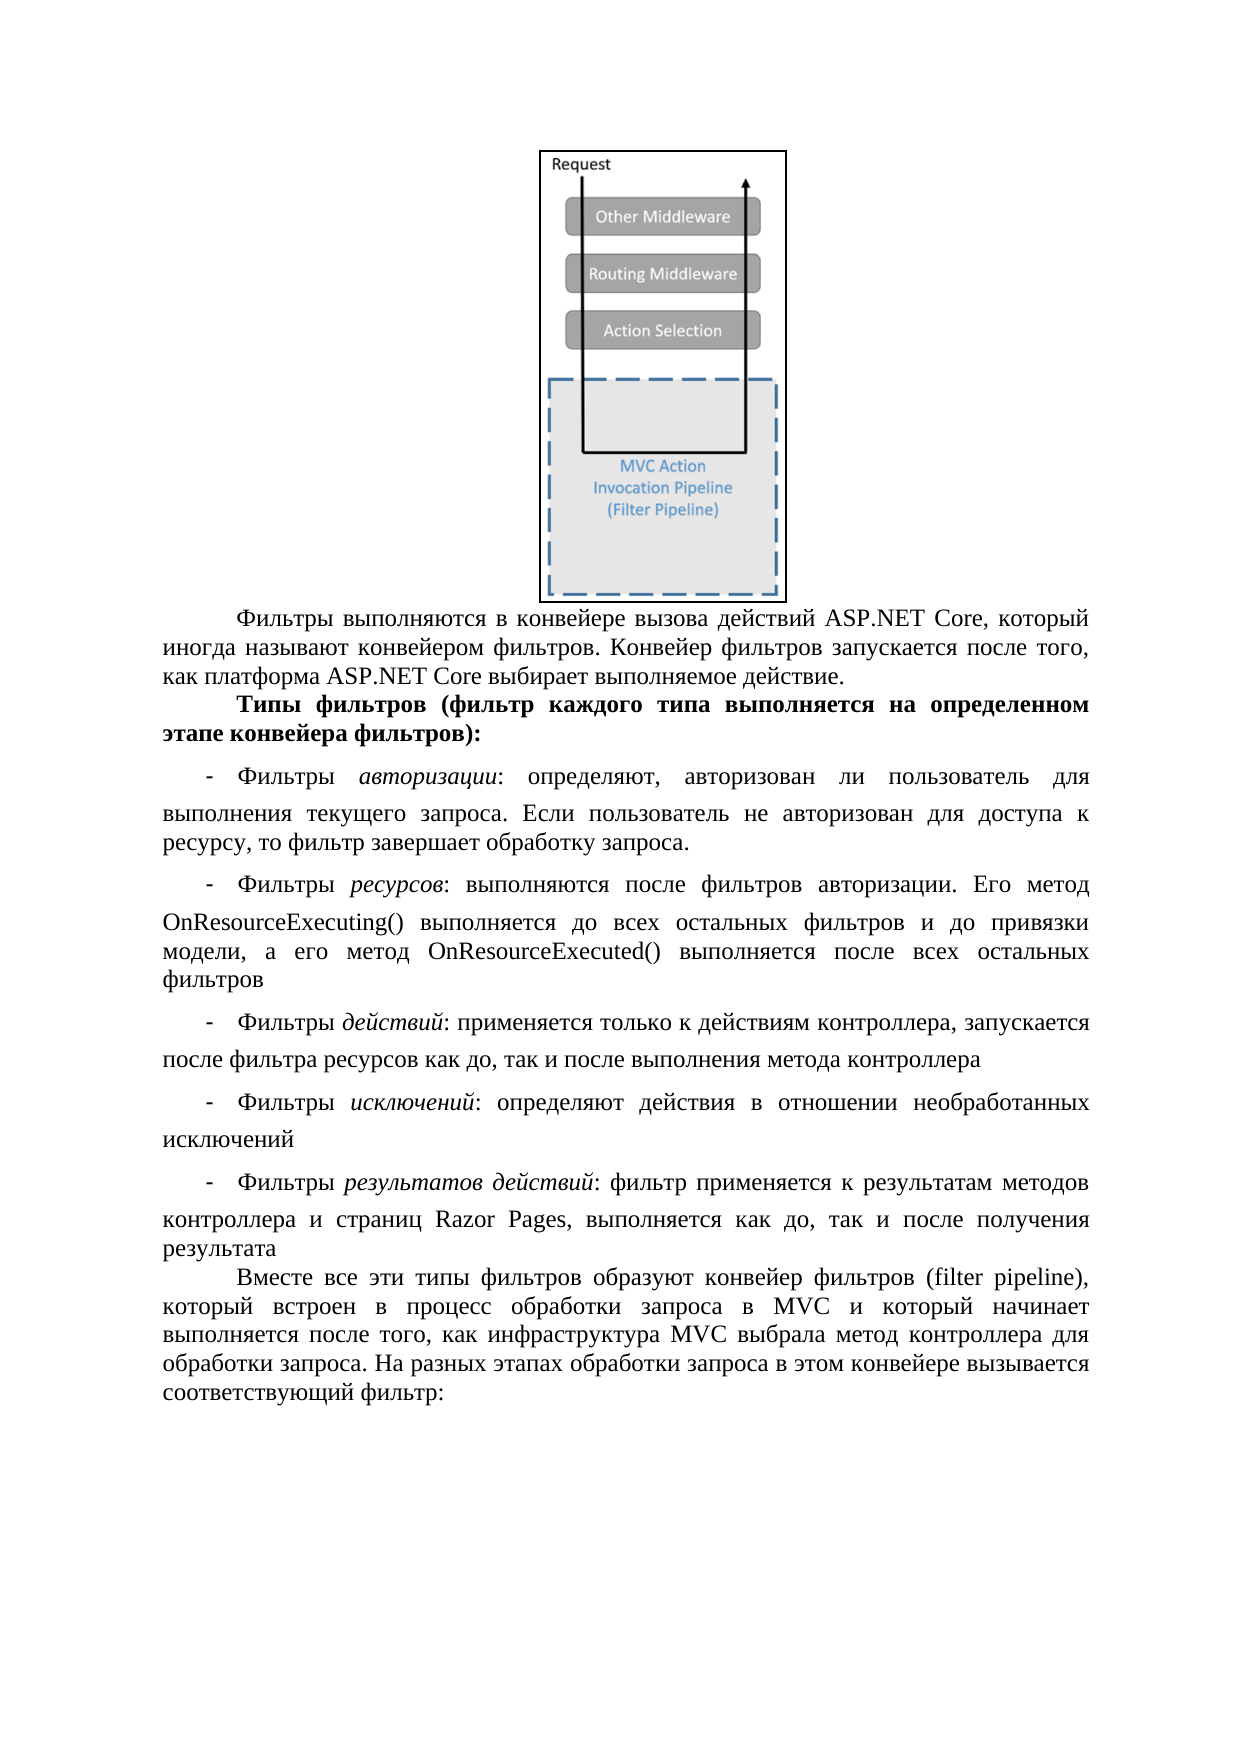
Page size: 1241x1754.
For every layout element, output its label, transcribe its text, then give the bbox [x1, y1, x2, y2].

list Фильтры авторизации: определяют, авторизован ли пользователь для выполнения текущего запроса. Если пользователь не авторизован для доступа к ресурсу, то фильтр завершает обработку запроса. [162, 747, 1090, 856]
list Фильтры ресурсов: выполняются после фильтров авторизации. Его метод OnResourceExecuting() выполняется до всех остальных фильтров и до привязки модели, а его метод OnResourceExecuted() выполняется после всех остальных фильтров [162, 856, 1090, 993]
list Фильтры исключений: определяют действия в отношении необработанных исключений [162, 1073, 1090, 1153]
text Типы фильтров (фильтр каждого типа выполняется на определенном этапе конвейера фильтров): [162, 689, 1090, 747]
text Вместе все эти типы фильтров образуют конвейер фильтров (filter pipeline), который встроен в процесс обработки запроса в MVC и который начинает выполняется после того, как инфраструктура MVC выбрала метод контроллера для обработки запроса. На разных этапах обработки запроса в этом конвейере вызывается соответствующий фильтр: [162, 1262, 1090, 1406]
list Фильтры действий: применяется только к действиям контроллера, запускается после фильтра ресурсов как до, так и после выполнения метода контроллера [162, 993, 1090, 1073]
picture [541, 152, 785, 601]
text Фильтры выполняются в конвейере вызова действий ASP.NET Core, который иногда называют конвейером фильтров. Конвейер фильтров запускается после того, как платформа ASP.NET Core выбирает выполняемое действие. [162, 603, 1090, 689]
list Фильтры результатов действий: фильтр применяется к результатам методов контроллера и страниц Razor Pages, выполняется как до, так и после получения результата [162, 1153, 1090, 1262]
